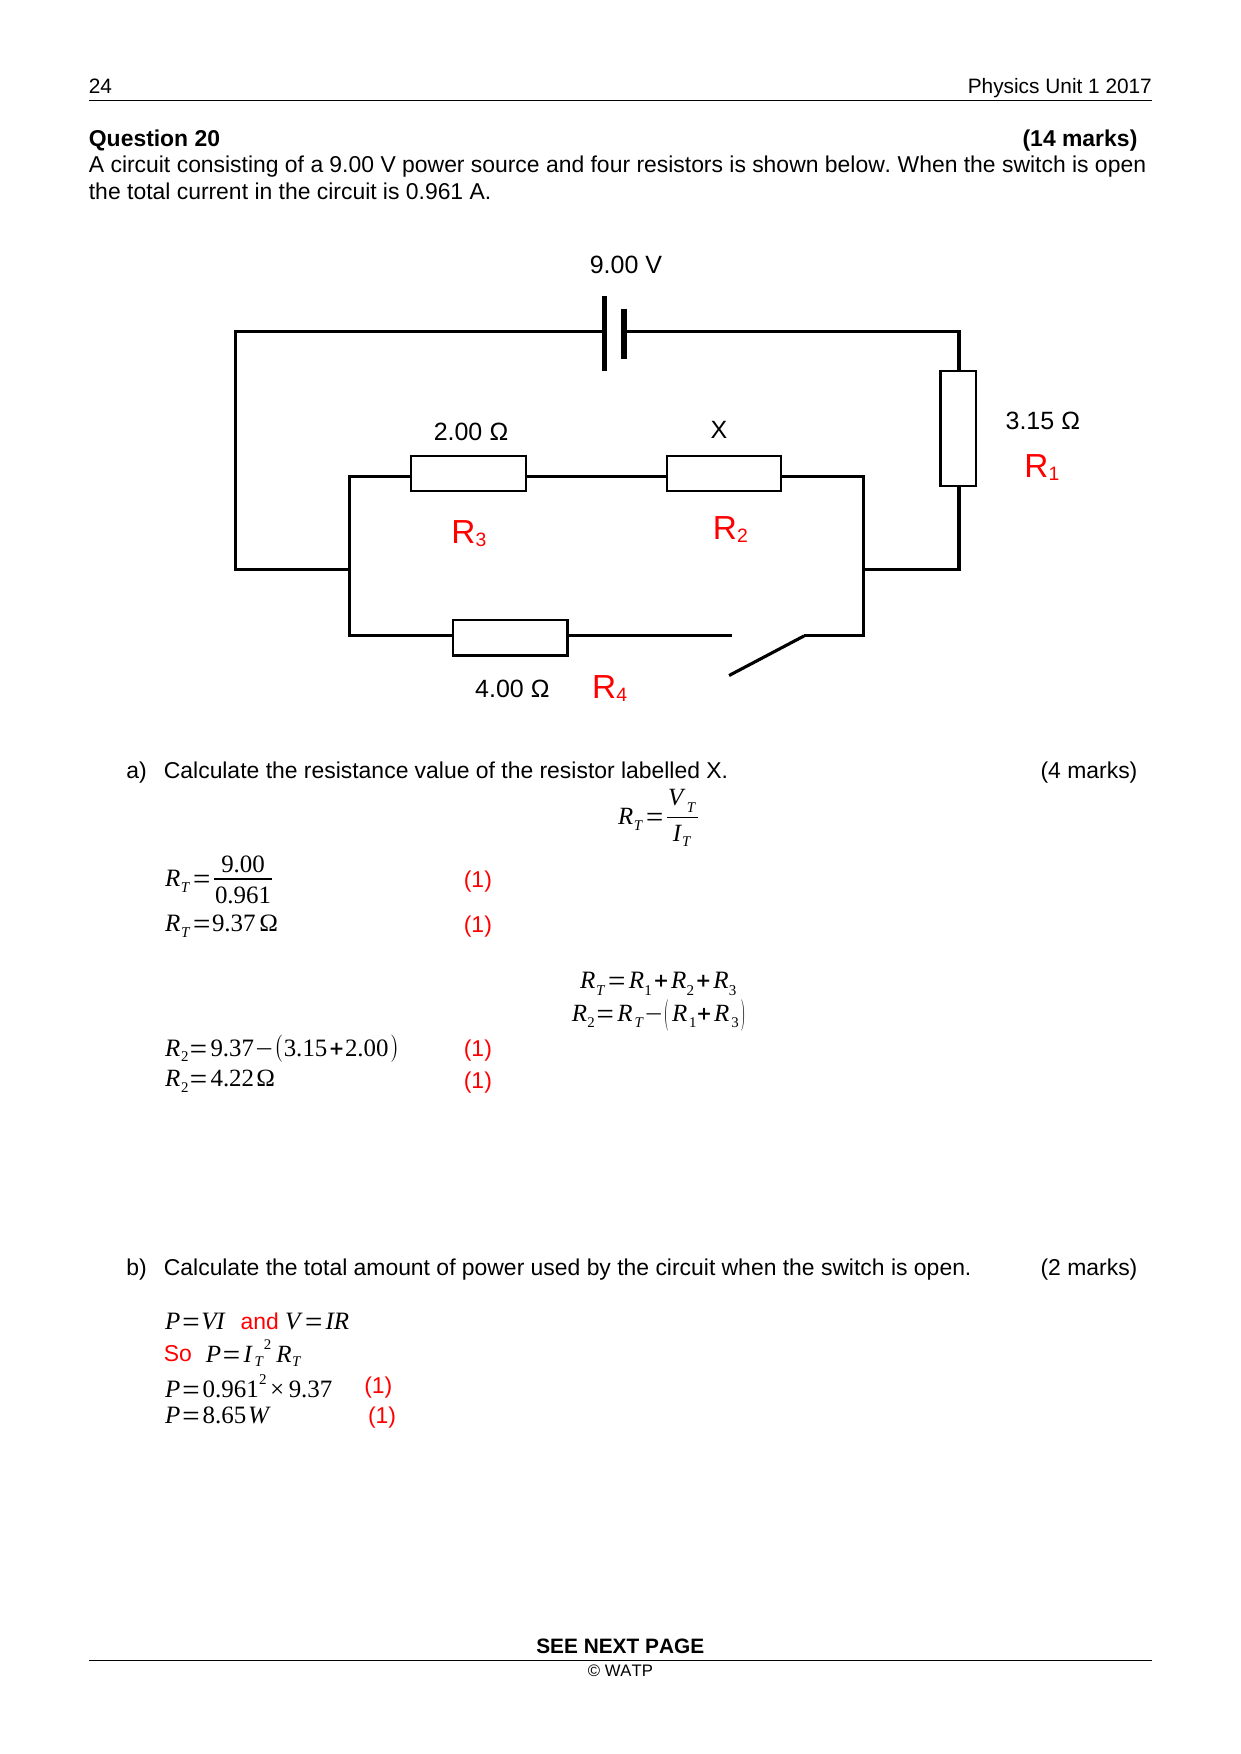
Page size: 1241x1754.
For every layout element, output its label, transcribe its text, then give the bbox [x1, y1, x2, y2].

text A circuit consisting of a 9.00 V power source and four resistors is shown below. When the switch is open the total current in the circuit is 0.961 A. [89, 151, 1152, 204]
text (1) [164, 909, 1152, 941]
list Calculate the total amount of power used by the circuit when the switch is open. (2 marks) [126, 1254, 1152, 1281]
list and [164, 1307, 1152, 1336]
list So [164, 1336, 1152, 1370]
list Calculate the resistance value of the resistor labelled X. (4 marks) [126, 757, 1152, 784]
text Question 20 (14 marks) [89, 125, 1152, 151]
text (1) [164, 1065, 1152, 1096]
text (1) [164, 850, 1152, 909]
list (1) [164, 1370, 1152, 1402]
text (1) [164, 1033, 1152, 1065]
list (1) [164, 1402, 1152, 1429]
